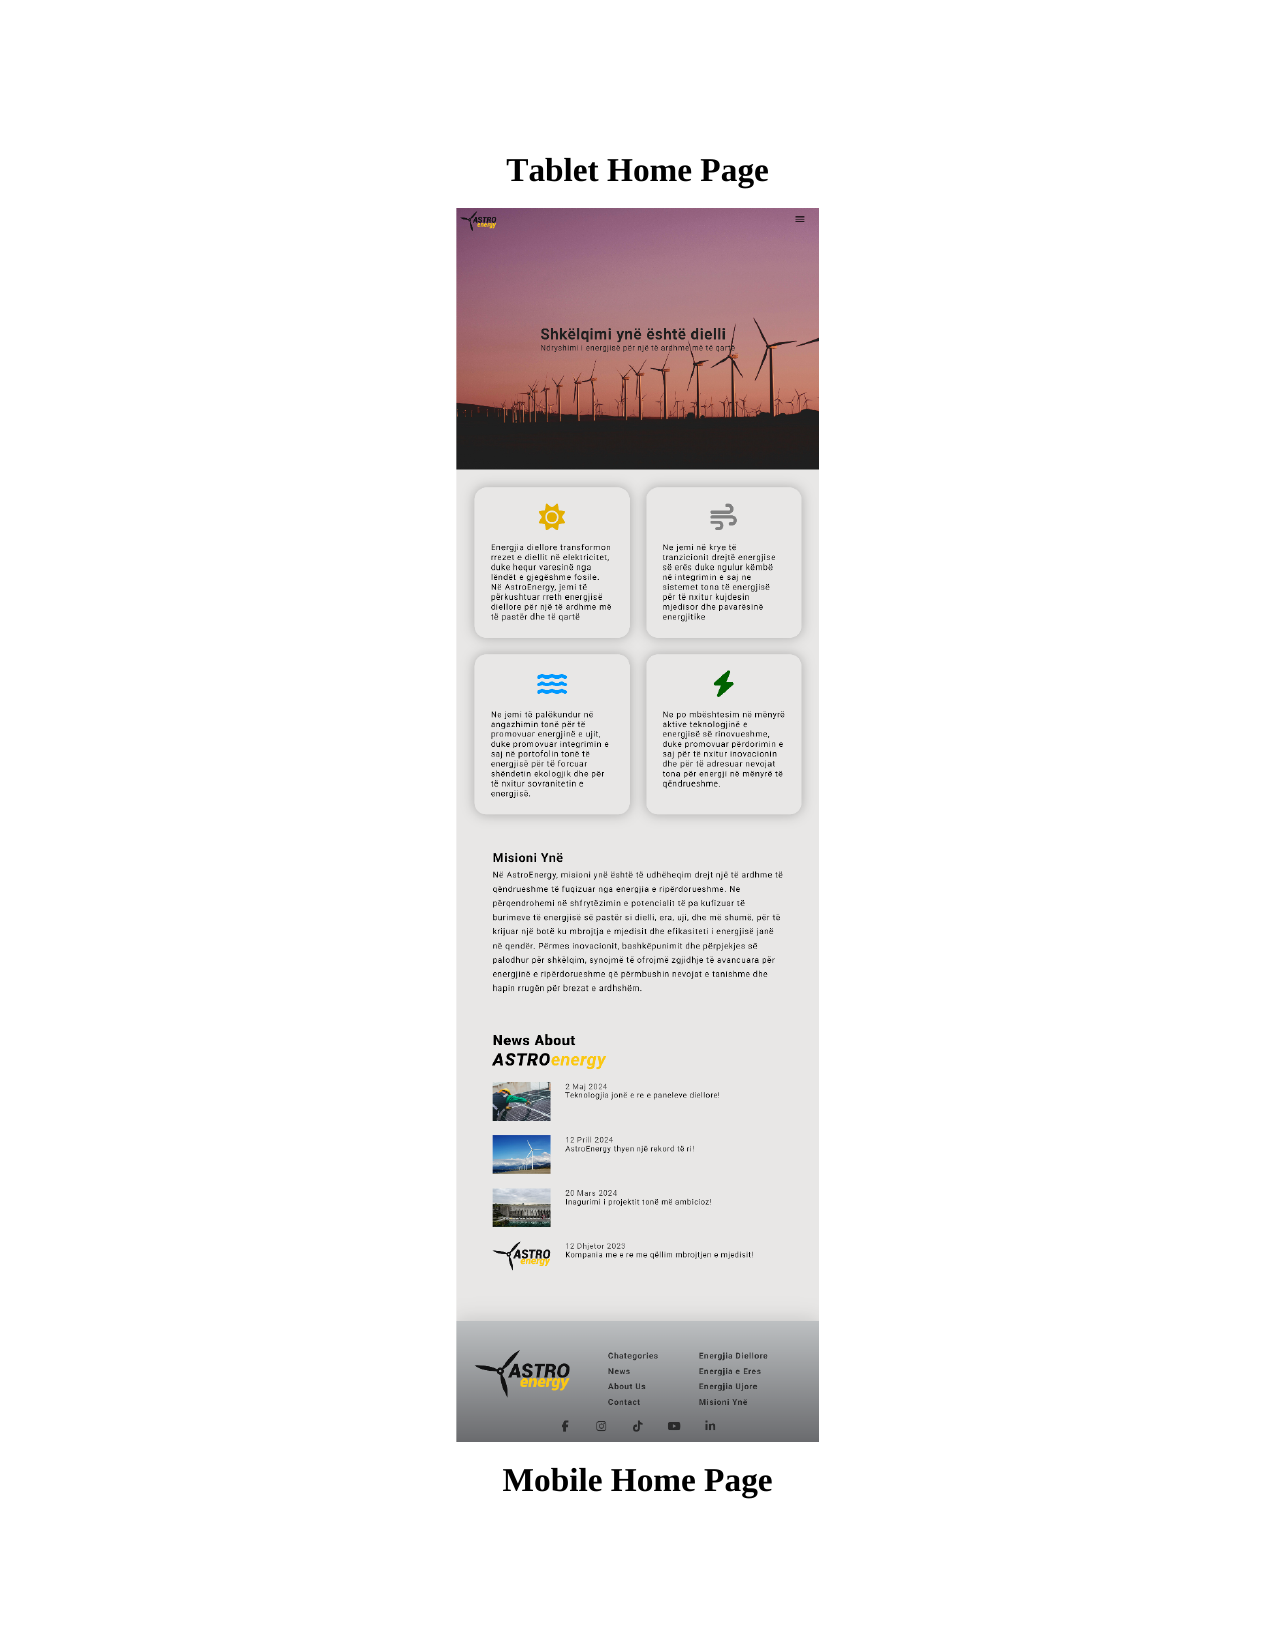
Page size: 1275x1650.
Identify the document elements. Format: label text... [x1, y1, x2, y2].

picture [456, 208, 819, 1442]
text Mobile Home Page [150, 1461, 1125, 1499]
text Tablet Home Page [150, 150, 1125, 188]
